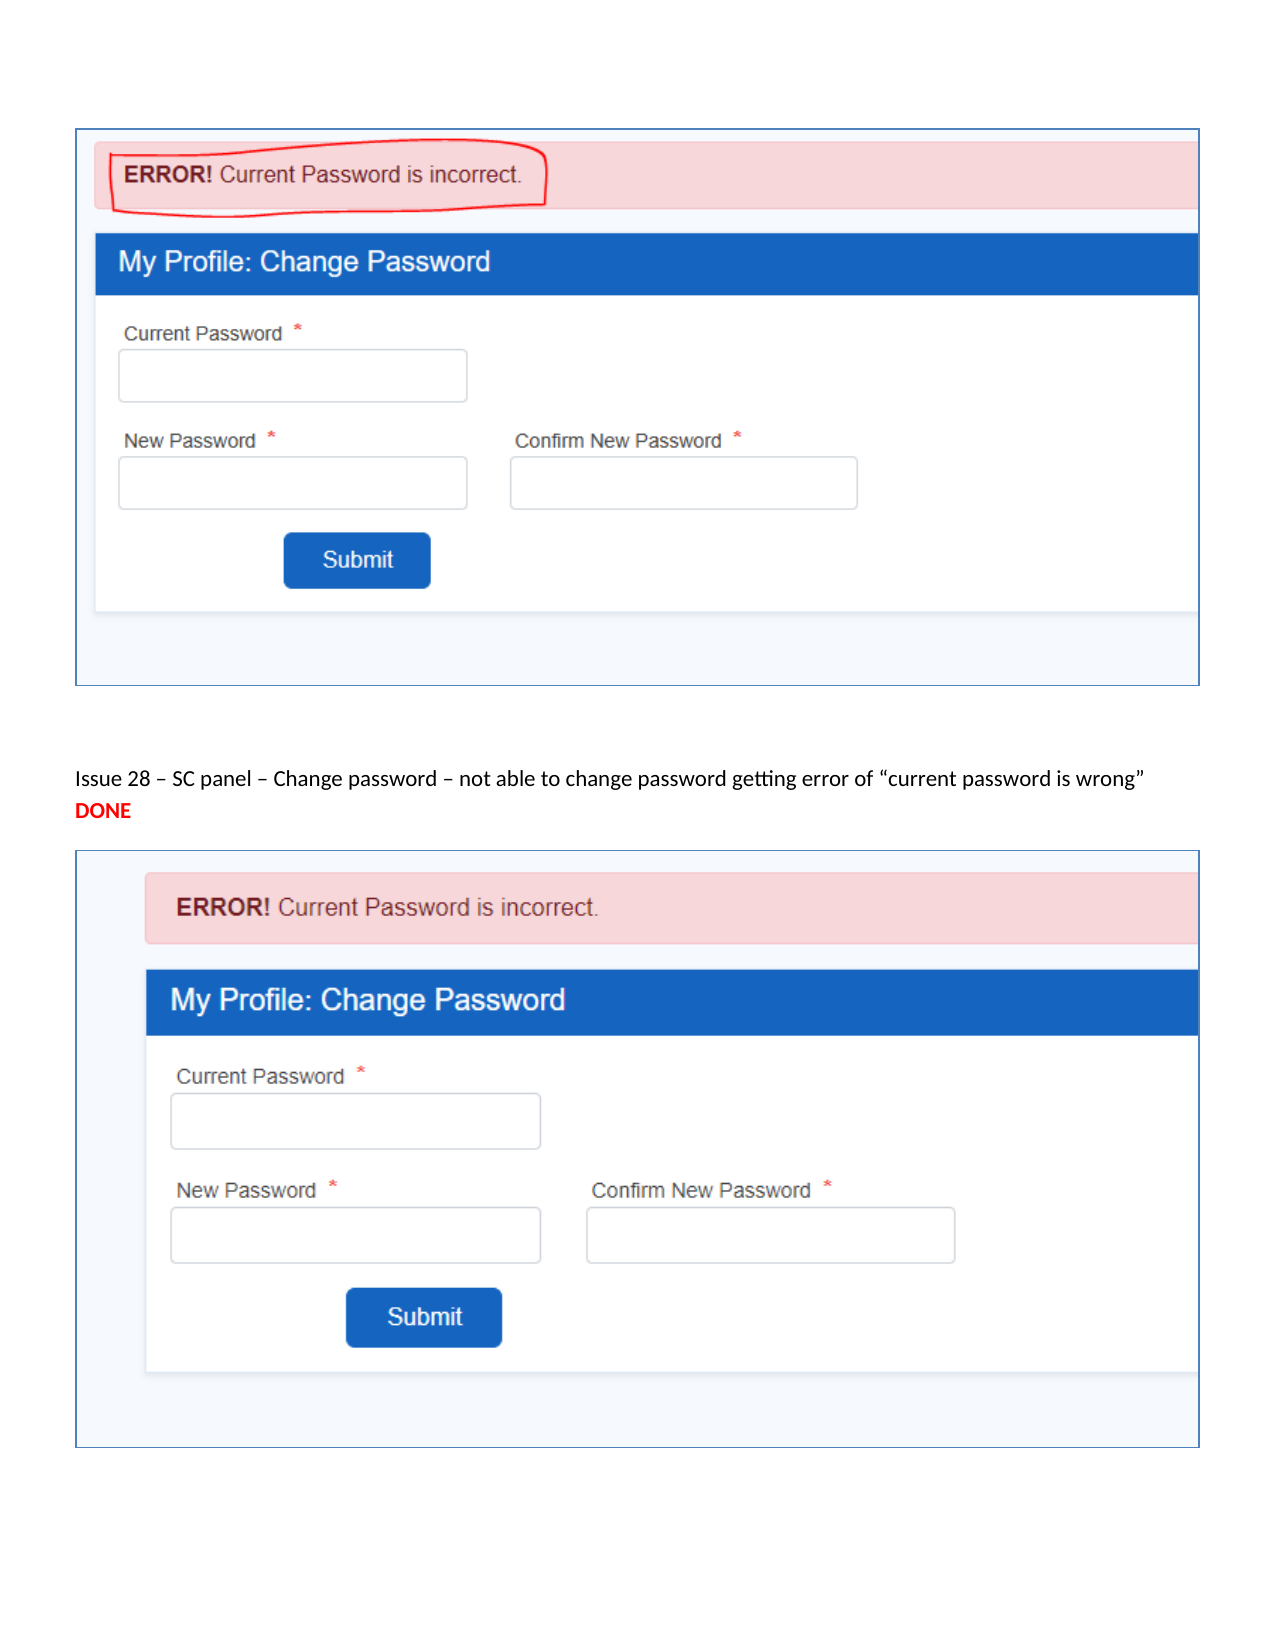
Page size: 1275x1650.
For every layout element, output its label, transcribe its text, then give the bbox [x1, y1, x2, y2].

picture [77, 851, 1198, 1447]
text Issue 28 – SC panel – Change password – not able to change password getting error of “current password is wrong” DONE [75, 764, 1200, 824]
picture [77, 130, 1198, 685]
